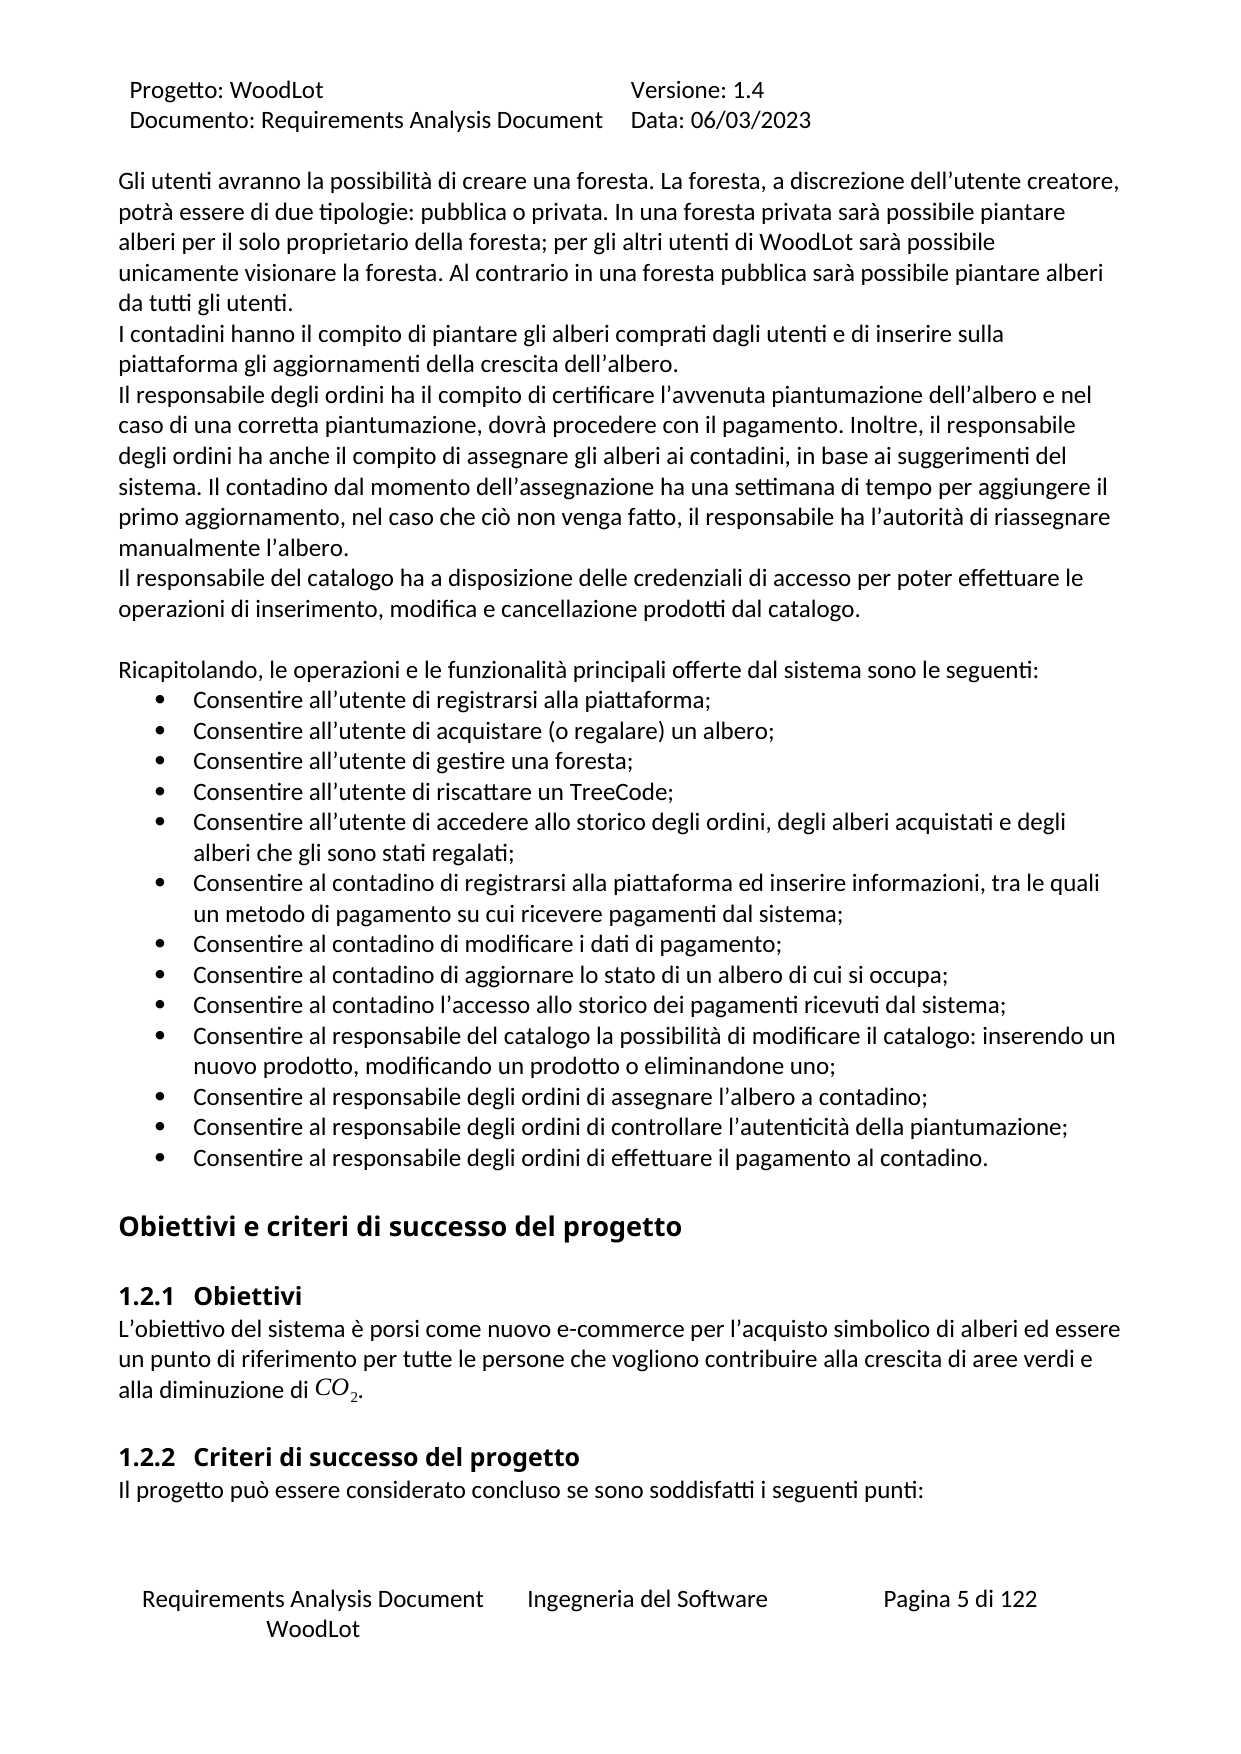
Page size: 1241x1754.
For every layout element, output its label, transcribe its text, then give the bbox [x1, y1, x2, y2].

list Consentire al responsabile degli ordini di effettuare il pagamento al contadino. [156, 1142, 1122, 1173]
list Consentire al contadino l’accesso allo storico dei pagamenti ricevuti dal sistema; [156, 989, 1122, 1020]
list Consentire al contadino di registrarsi alla piattaforma ed inserire informazioni, tra le quali un metodo di pagamento su cui ricevere pagamenti dal sistema; [156, 867, 1122, 928]
list Consentire all’utente di gestire una foresta; [156, 745, 1122, 776]
list Consentire al contadino di aggiornare lo stato di un albero di cui si occupa; [156, 959, 1122, 989]
list Consentire al responsabile degli ordini di controllare l’autenticità della piantumazione; [156, 1112, 1122, 1142]
text L’obiettivo del sistema è porsi come nuovo e-commerce per l’acquisto simbolico di alberi ed essere un punto di riferimento per tutte le persone che vogliono contribuire alla crescita di aree verdi e alla diminuzione di . [118, 1313, 1122, 1405]
text Il progetto può essere considerato concluso se sono soddisfatti i seguenti punti: [118, 1474, 1122, 1504]
list Consentire all’utente di registrarsi alla piattaforma; [156, 684, 1122, 715]
list Consentire all’utente di accedere allo storico degli ordini, degli alberi acquistati e degli alberi che gli sono stati regalati; [156, 806, 1122, 867]
list Consentire al responsabile degli ordini di assegnare l’albero a contadino; [156, 1081, 1122, 1112]
list Consentire al responsabile del catalogo la possibilità di modificare il catalogo: inserendo un nuovo prodotto, modificando un prodotto o eliminandone uno; [156, 1020, 1122, 1081]
text Ricapitolando, le operazioni e le funzionalità principali offerte dal sistema sono le seguenti: [118, 654, 1122, 684]
subtitle Obiettivi e criteri di successo del progetto [118, 1207, 1122, 1244]
list Consentire al contadino di modificare i dati di pagamento; [156, 928, 1122, 959]
list Consentire all’utente di riscattare un TreeCode; [156, 776, 1122, 806]
text Gli utenti avranno la possibilità di creare una foresta. La foresta, a discrezione dell’utente creatore, potrà essere di due tipologie: pubblica o privata. In una foresta privata sarà possibile piantare alberi per il solo proprietario della foresta; per gli altri utenti di WoodLot sarà possibile unicamente visionare la foresta. Al contrario in una foresta pubblica sarà possibile piantare alberi da tutti gli utenti. [118, 165, 1122, 318]
subtitle Criteri di successo del progetto [118, 1440, 1122, 1474]
text Il responsabile del catalogo ha a disposizione delle credenziali di accesso per poter effettuare le operazioni di inserimento, modifica e cancellazione prodotti dal catalogo. [118, 562, 1122, 623]
text I contadini hanno il compito di piantare gli alberi comprati dagli utenti e di inserire sulla piattaforma gli aggiornamenti della crescita dell’albero. [118, 318, 1122, 379]
subtitle Obiettivi [118, 1279, 1122, 1313]
list Consentire all’utente di acquistare (o regalare) un albero; [156, 715, 1122, 745]
text Il responsabile degli ordini ha il compito di certificare l’avvenuta piantumazione dell’albero e nel caso di una corretta piantumazione, dovrà procedere con il pagamento. Inoltre, il responsabile degli ordini ha anche il compito di assegnare gli alberi ai contadini, in base ai suggerimenti del sistema. Il contadino dal momento dell’assegnazione ha una settimana di tempo per aggiungere il primo aggiornamento, nel caso che ciò non venga fatto, il responsabile ha l’autorità di riassegnare manualmente l’albero. [118, 379, 1122, 562]
